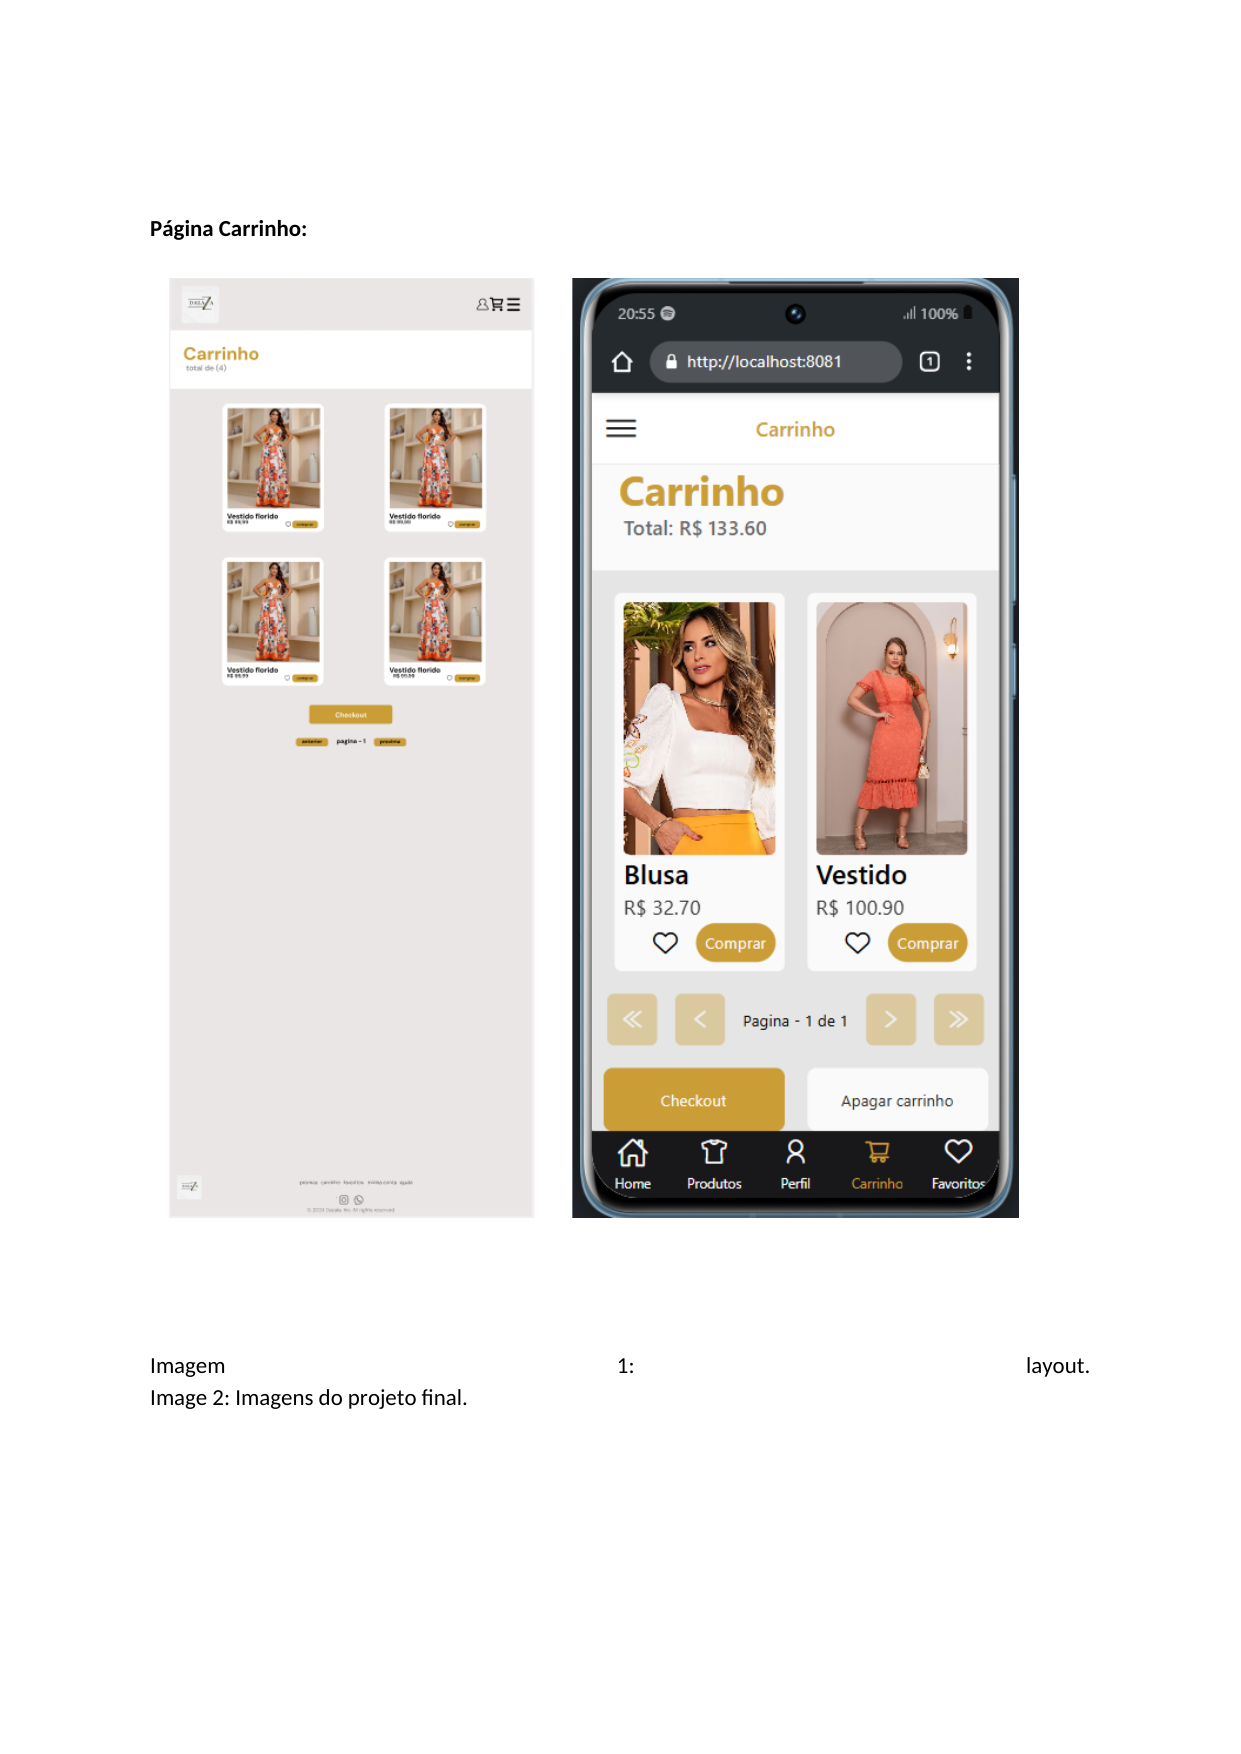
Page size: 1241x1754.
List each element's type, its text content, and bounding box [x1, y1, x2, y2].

text Imagem 1: layout. Image 2: Imagens do projeto final. [150, 1351, 1090, 1411]
text Página Carrinho: [150, 214, 1090, 242]
